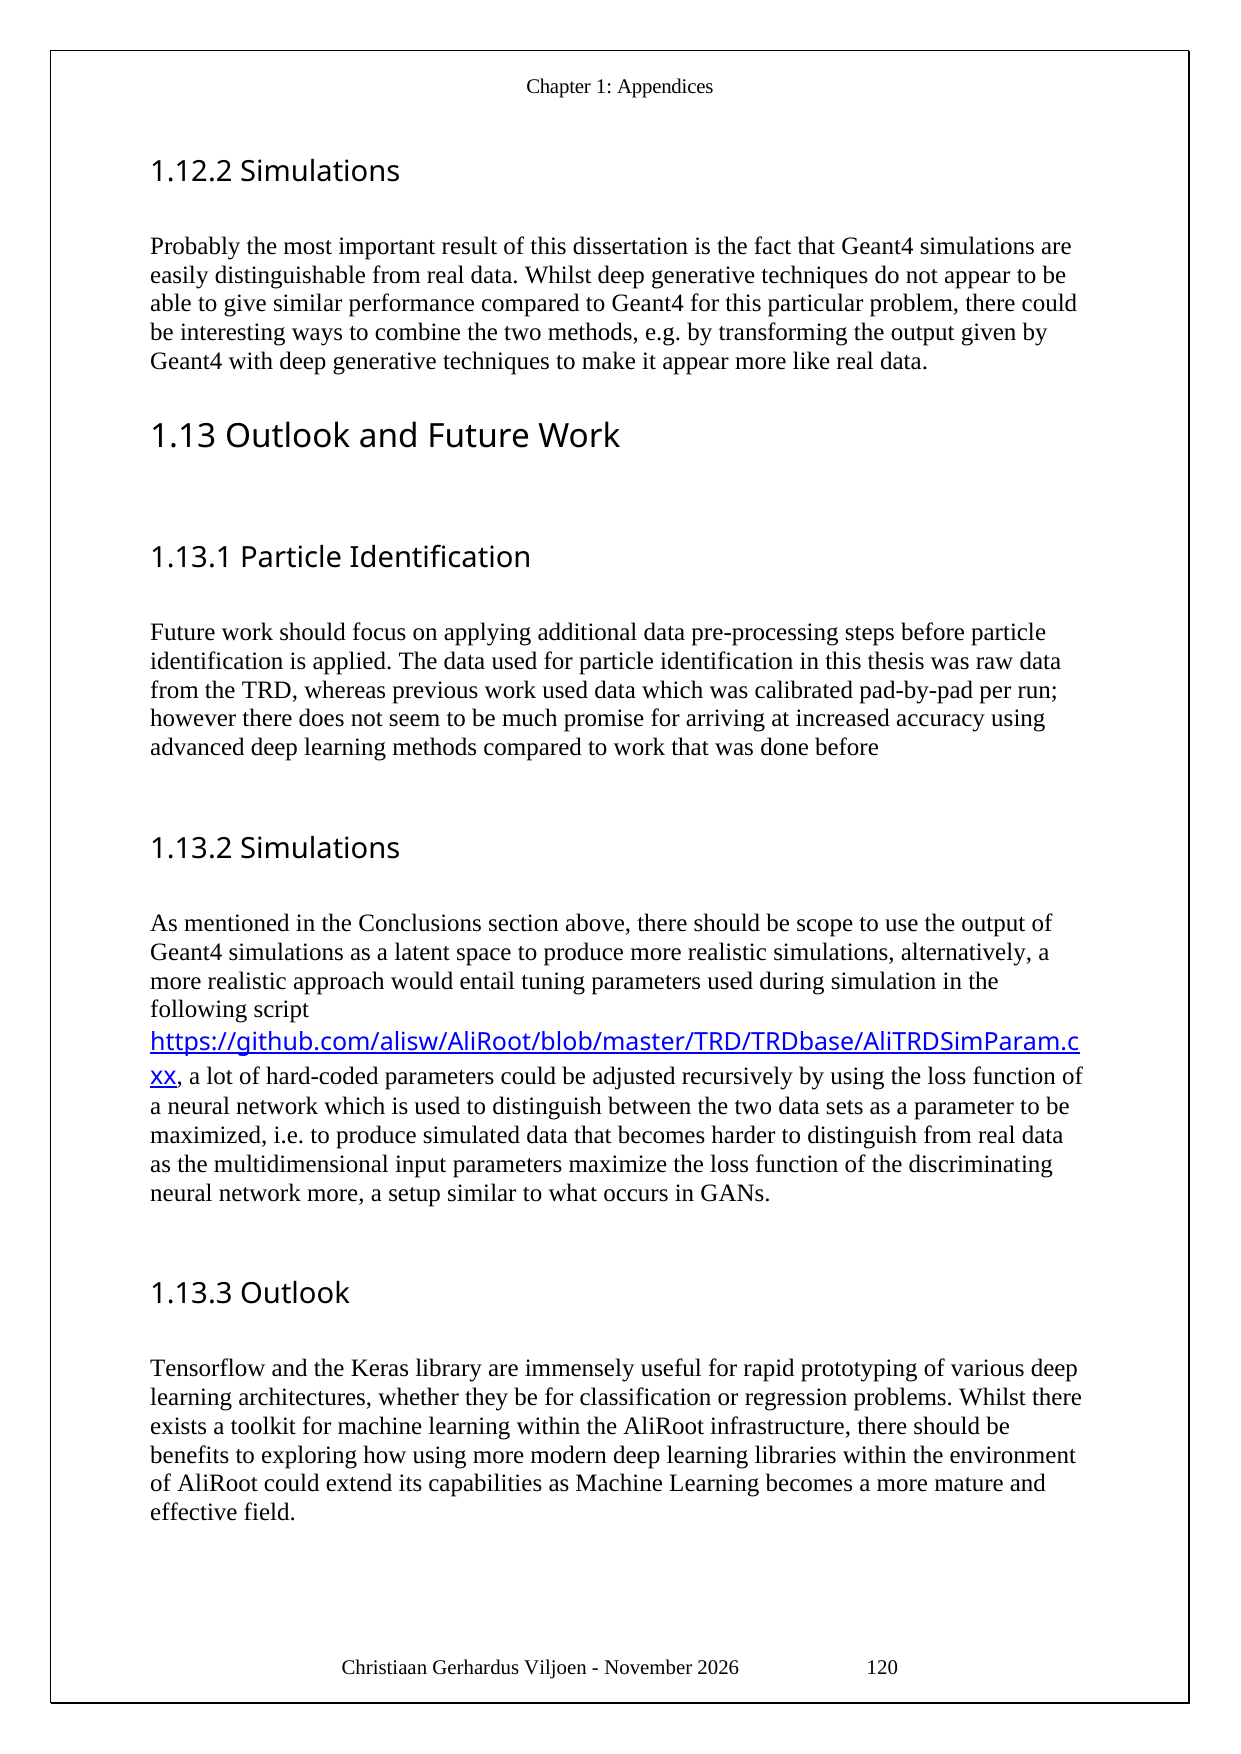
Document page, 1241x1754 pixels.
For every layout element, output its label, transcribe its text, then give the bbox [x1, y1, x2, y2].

text Future work should focus on applying additional data pre-processing steps before particle identification is applied. The data used for particle identification in this thesis was raw data from the TRD, whereas previous work used data which was calibrated pad-by-pad per run; however there does not seem to be much promise for arriving at increased accuracy using advanced deep learning methods compared to work that was done before [150, 617, 1089, 761]
text Tensorflow and the Keras library are immensely useful for rapid prototyping of various deep learning architectures, whether they be for classification or regression problems. Whilst there exists a toolkit for machine learning within the AliRoot infrastructure, there should be benefits to exploring how using more modern deep learning libraries within the environment of AliRoot could extend its capabilities as Machine Learning becomes a more mature and effective field. [150, 1353, 1089, 1526]
text Probably the most important result of this dissertation is the fact that Geant4 simulations are easily distinguishable from real data. Whilst deep generative techniques do not appear to be able to give similar performance compared to Geant4 for this particular problem, there could be interesting ways to combine the two methods, e.g. by transforming the output given by Geant4 with deep generative techniques to make it appear more like real data. [150, 231, 1089, 375]
subtitle Outlook and Future Work [150, 412, 1089, 458]
subtitle Simulations [150, 827, 1089, 867]
subtitle Outlook [150, 1273, 1089, 1312]
subtitle Particle Identification [150, 536, 1089, 576]
text As mentioned in the Conclusions section above, there should be scope to use the output of Geant4 simulations as a latent space to produce more realistic simulations, alternatively, a more realistic approach would entail tuning parameters used during simulation in the following script https://github.com/alisw/AliRoot/blob/master/TRD/TRDbase/AliTRDSimParam.cxx, a lot of hard-coded parameters could be adjusted recursively by using the loss function of a neural network which is used to distinguish between the two data sets as a parameter to be maximized, i.e. to produce simulated data that becomes harder to distinguish from real data as the multidimensional input parameters maximize the loss function of the discriminating neural network more, a setup similar to what occurs in GANs. [150, 908, 1089, 1206]
subtitle Simulations [150, 150, 1089, 190]
